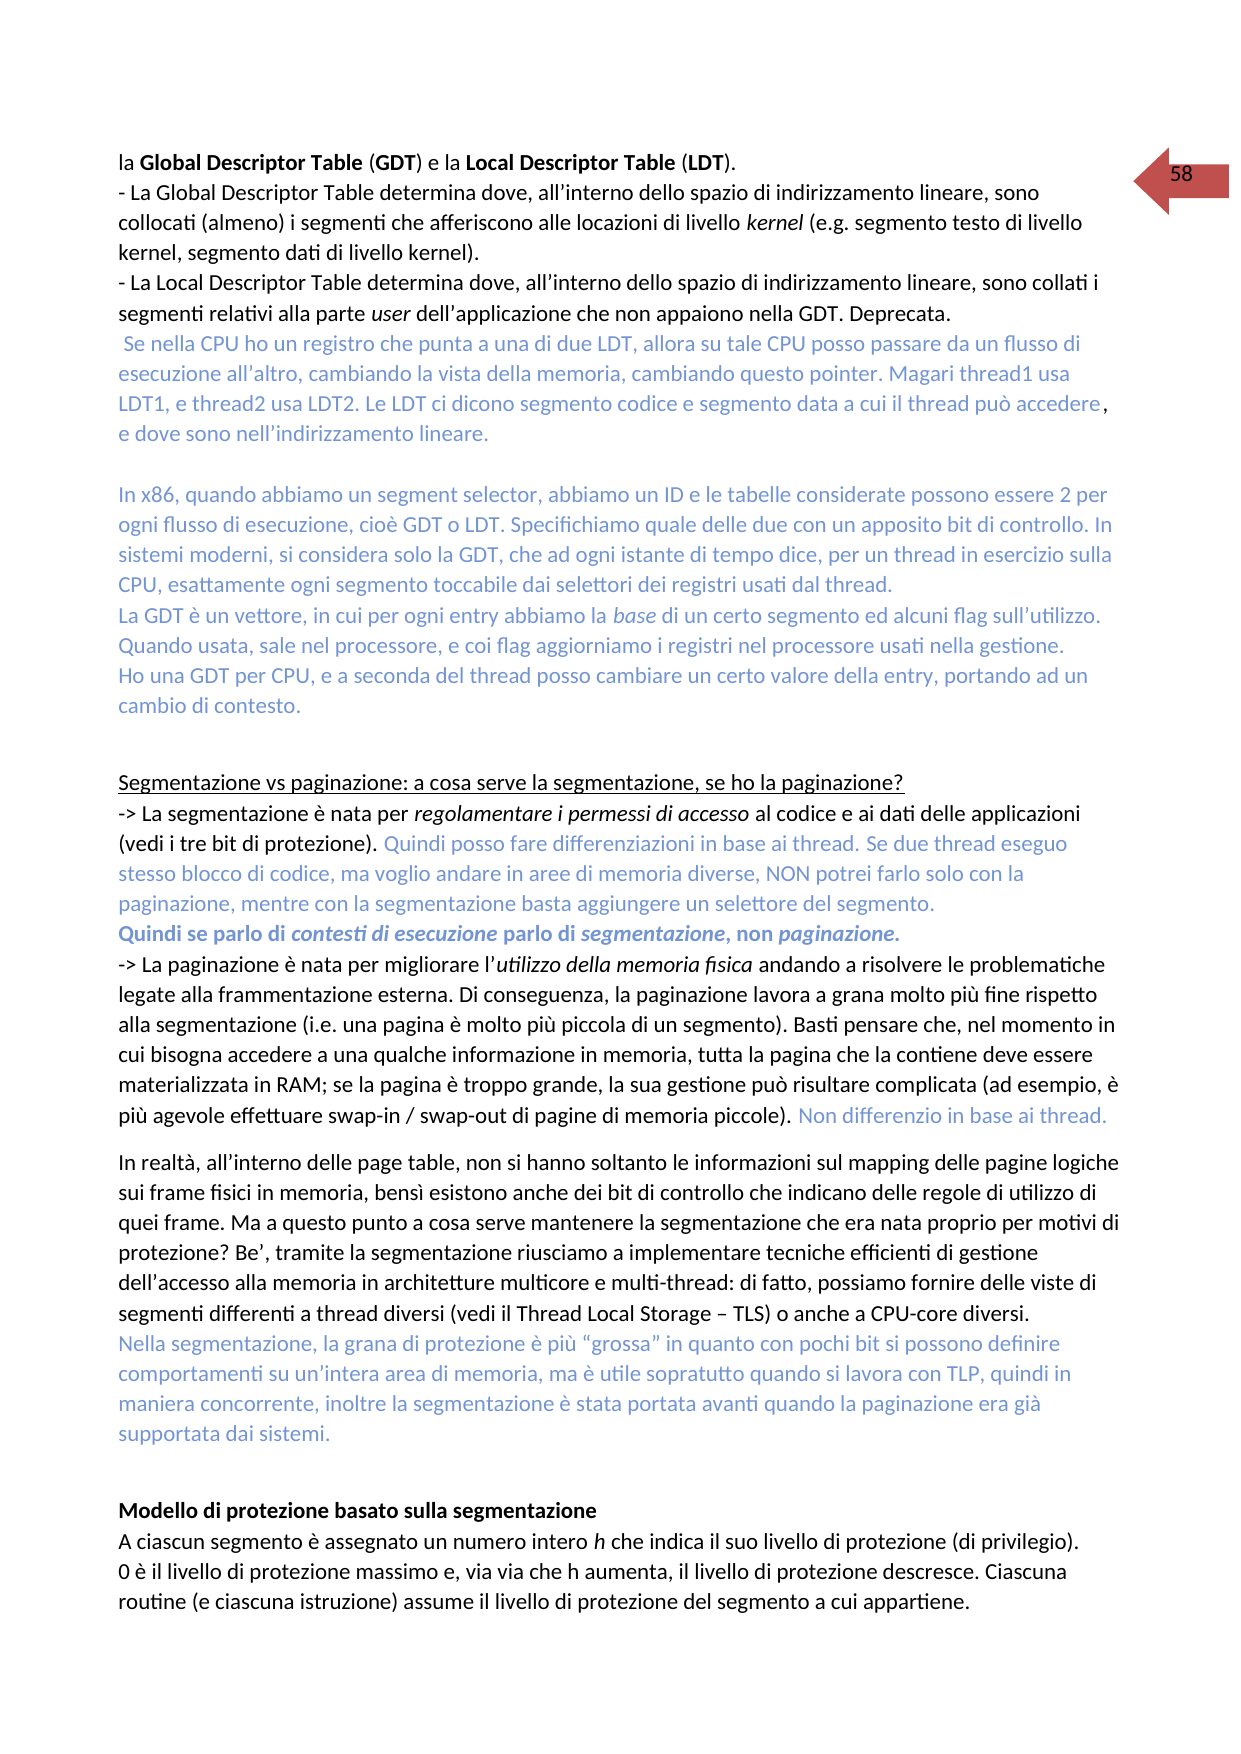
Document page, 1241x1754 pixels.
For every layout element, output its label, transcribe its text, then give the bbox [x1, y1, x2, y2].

text In realtà, all’interno delle page table, non si hanno soltanto le informazioni sul mapping delle pagine logiche sui frame fisici in memoria, bensì esistono anche dei bit di controllo che indicano delle regole di utilizzo di quei frame. Ma a questo punto a cosa serve mantenere la segmentazione che era nata proprio per motivi di protezione? Be’, tramite la segmentazione riusciamo a implementare tecniche efficienti di gestione dell’accesso alla memoria in architetture multicore e multi-thread: di fatto, possiamo fornire delle viste di segmenti differenti a thread diversi (vedi il Thread Local Storage – TLS) o anche a CPU-core diversi. Nella segmentazione, la grana di protezione è più “grossa” in quanto con pochi bit si possono definire comportamenti su un’intera area di memoria, ma è utile sopratutto quando si lavora con TLP, quindi in maniera concorrente, inoltre la segmentazione è stata portata avanti quando la paginazione era già supportata dai sistemi. [118, 1148, 1122, 1447]
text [118, 148, 1122, 749]
text Segmentazione vs paginazione: a cosa serve la segmentazione, se ho la paginazione? -> La segmentazione è nata per regolamentare i permessi di accesso al codice e ai dati delle applicazioni (vedi i tre bit di protezione). Quindi posso fare differenziazioni in base ai thread. Se due thread eseguo stesso blocco di codice, ma voglio andare in aree di memoria diverse, NON potrei farlo solo con la paginazione, mentre con la segmentazione basta aggiungere un selettore del segmento. Quindi se parlo di contesti di esecuzione parlo di segmentazione, non paginazione. -> La paginazione è nata per migliorare l’utilizzo della memoria fisica andando a risolvere le problematiche legate alla frammentazione esterna. Di conseguenza, la paginazione lavora a grana molto più fine rispetto alla segmentazione (i.e. una pagina è molto più piccola di un segmento). Basti pensare che, nel momento in cui bisogna accedere a una qualche informazione in memoria, tutta la pagina che la contiene deve essere materializzata in RAM; se la pagina è troppo grande, la sua gestione può risultare complicata (ad esempio, è più agevole effettuare swap-in / swap-out di pagine di memoria piccole). Non differenzio in base ai thread. [118, 768, 1122, 1129]
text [118, 1466, 1122, 1615]
